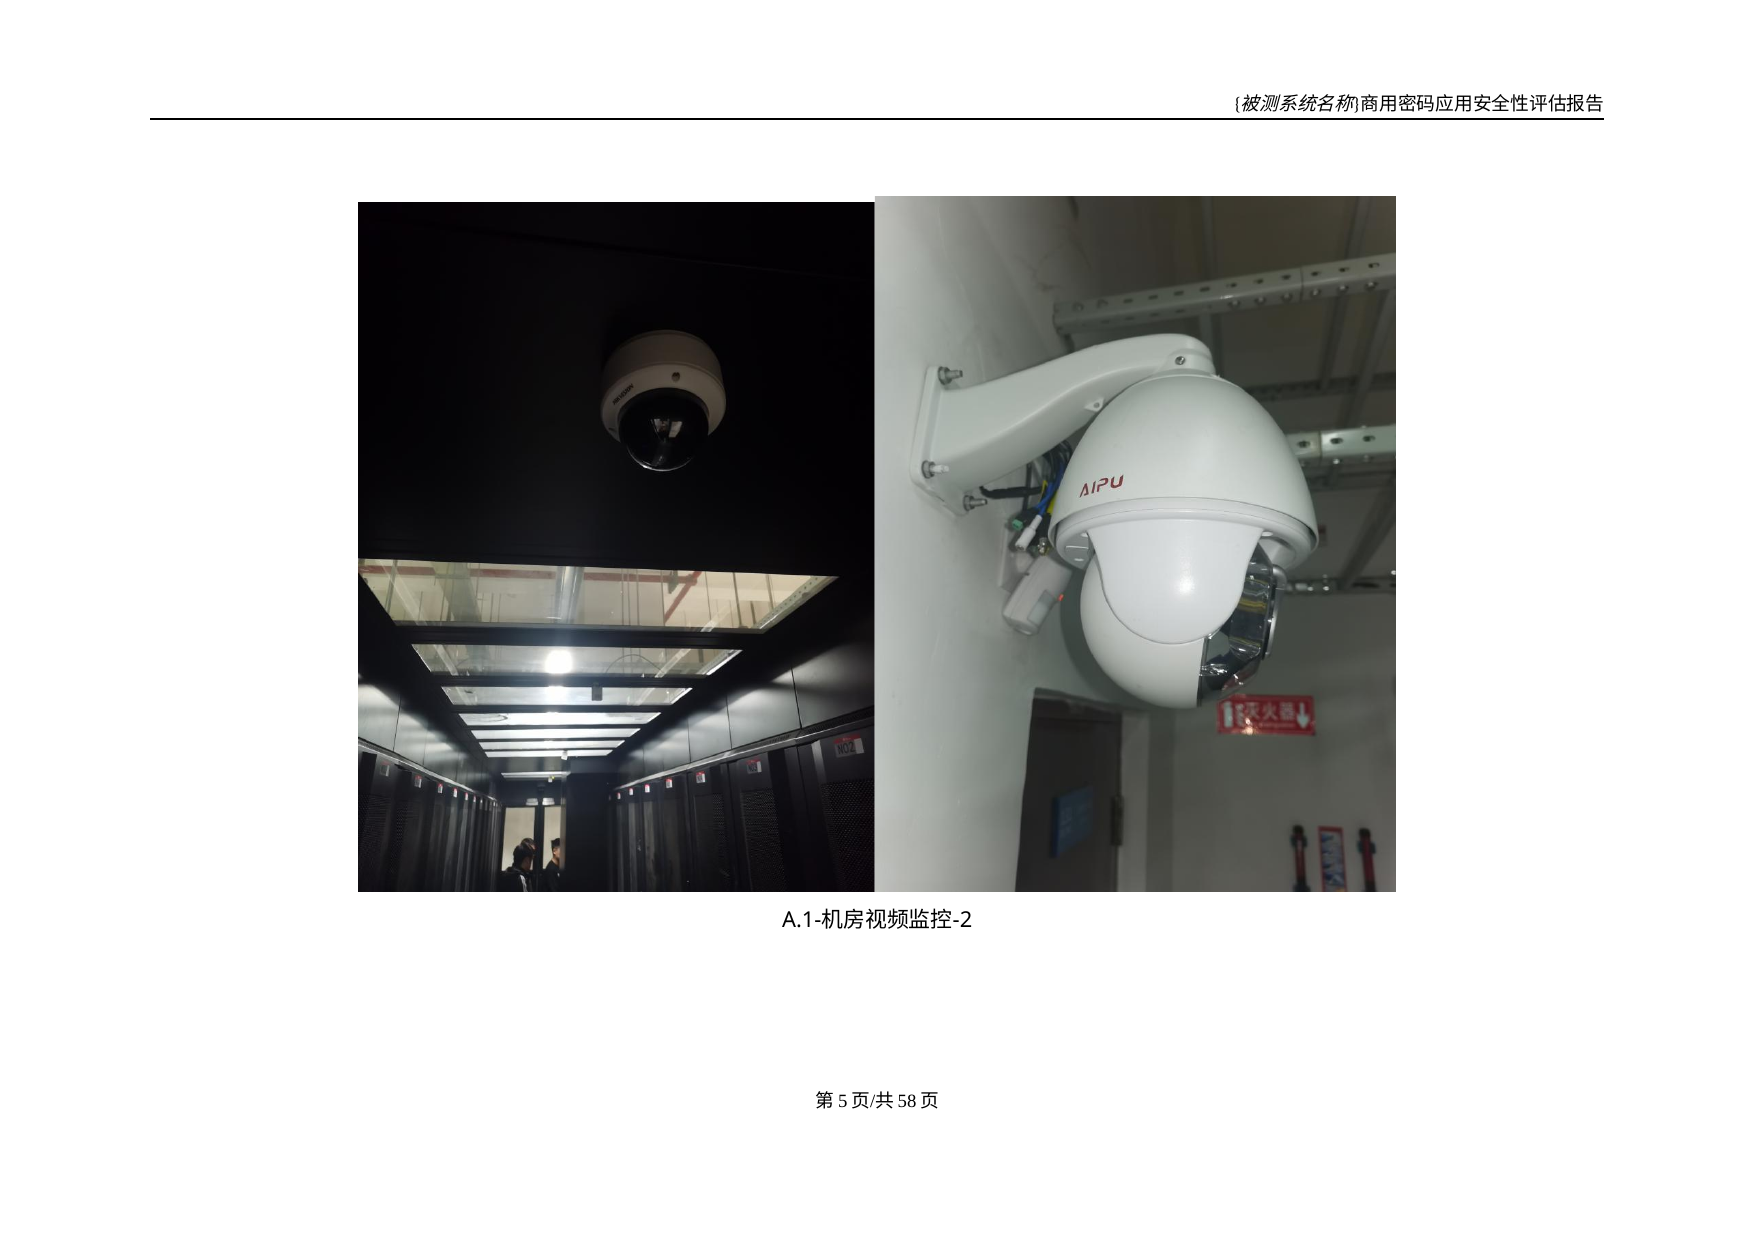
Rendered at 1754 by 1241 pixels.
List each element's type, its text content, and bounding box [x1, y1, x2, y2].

picture [358, 196, 1396, 892]
text A.1-机房视频监控-2 [150, 901, 1604, 934]
